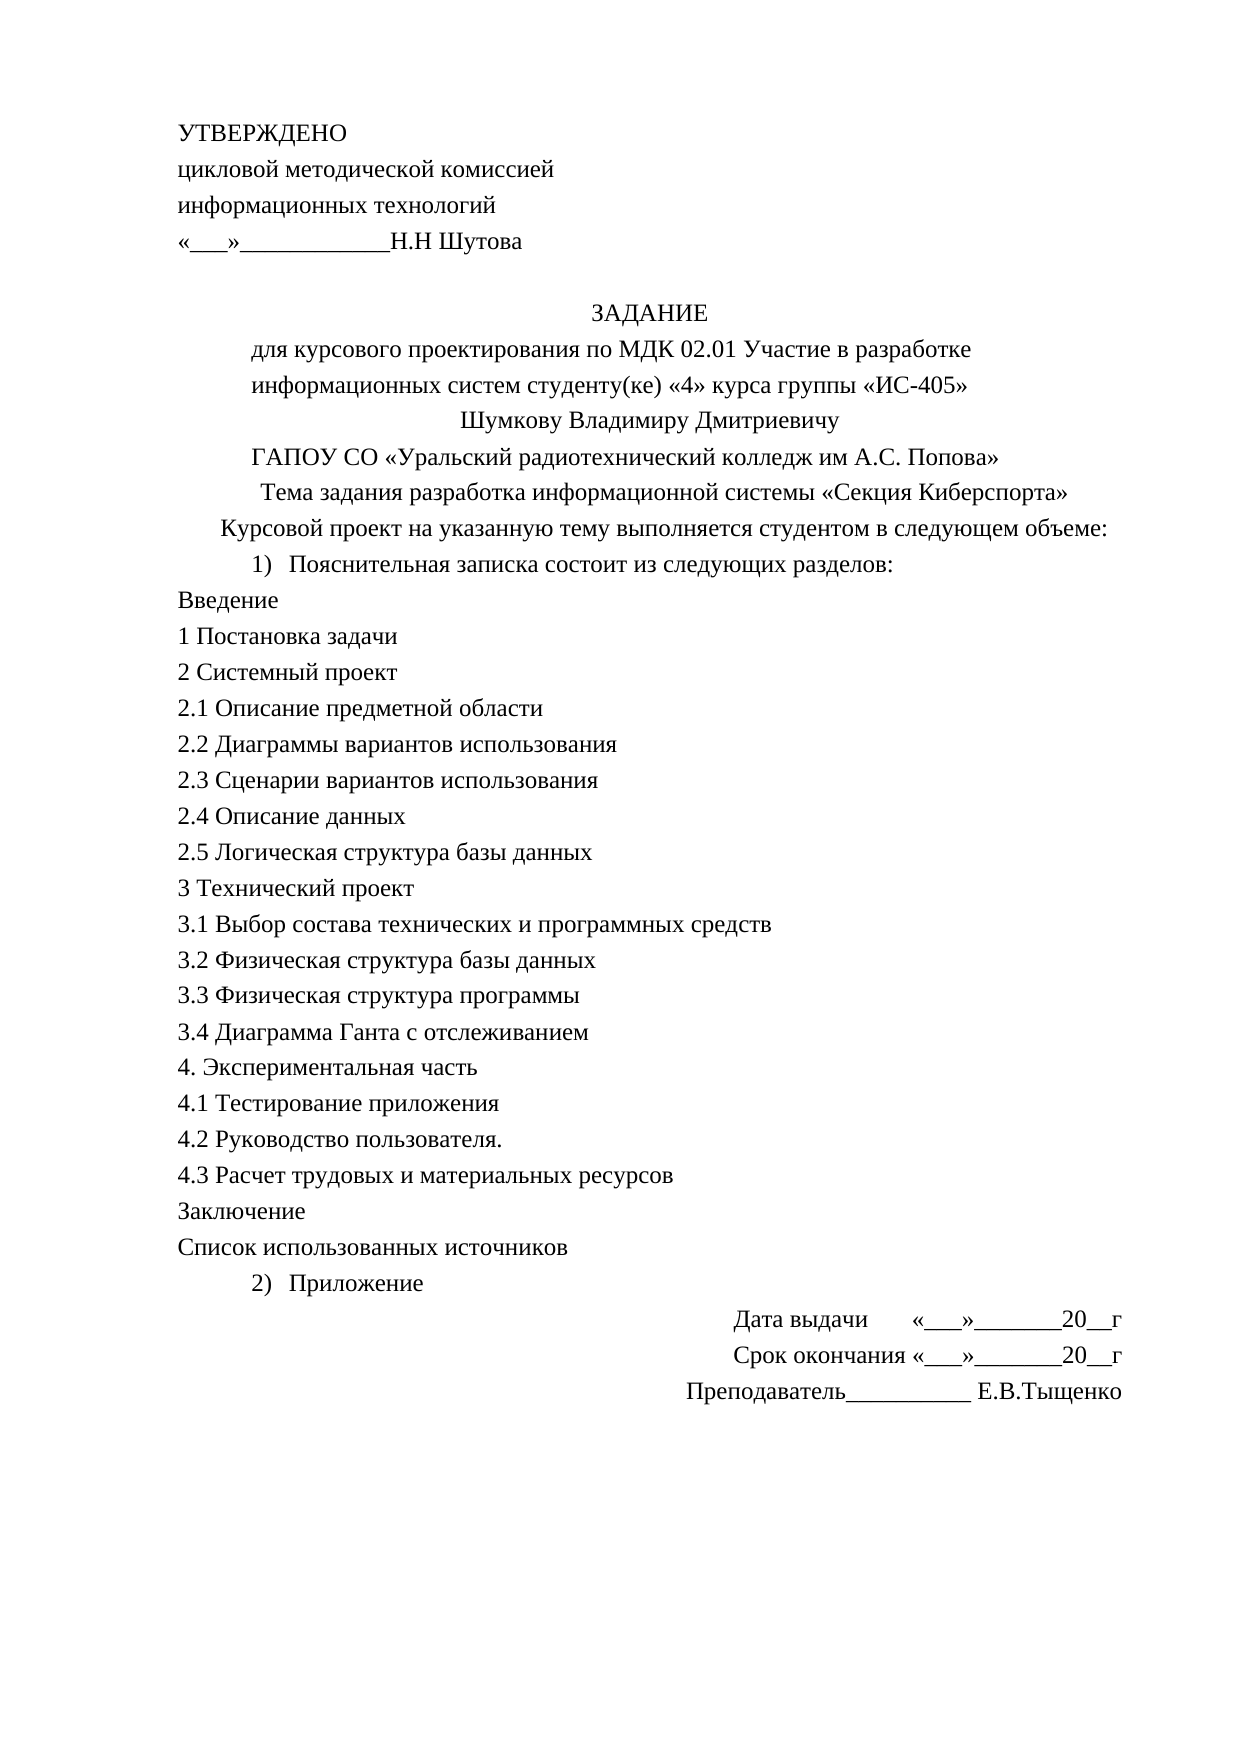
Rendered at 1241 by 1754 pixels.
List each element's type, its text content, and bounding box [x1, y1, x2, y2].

text 2.4 Описание данных [177, 801, 1122, 830]
text информационных технологий [177, 190, 1122, 219]
text 2.1 Описание предметной области [177, 693, 1122, 722]
text Дата выдачи «___»_______20__г [177, 1304, 1122, 1333]
list Приложение [251, 1268, 1122, 1297]
text 3.2 Физическая структура базы данных [177, 945, 1122, 973]
text Курсовой проект на указанную тему выполняется студентом в следующем объеме: [177, 513, 1122, 542]
text ГАПОУ СО «Уральский радиотехнический колледж им А.С. Попова» [177, 442, 1122, 470]
text Срок окончания «___»_______20__г [177, 1340, 1122, 1369]
text 4.1 Тестирование приложения [177, 1088, 1122, 1117]
text 1 Постановка задачи [177, 621, 1122, 650]
text Преподаватель__________ Е.В.Тыщенко [177, 1376, 1122, 1405]
text «___»____________Н.Н Шутова [177, 226, 1122, 255]
text 2.2 Диаграммы вариантов использования [177, 729, 1122, 758]
text 2.5 Логическая структура базы данных [177, 837, 1122, 866]
text для курсового проектирования по МДК 02.01 Участие в разработке информационных систем студенту(ке) «4» курса группы «ИС-405» [251, 334, 1122, 398]
text Список использованных источников [177, 1232, 1122, 1261]
text 3 Технический проект [177, 873, 1122, 902]
text Тема задания разработка информационной системы «Секция Киберспорта» [177, 477, 1122, 506]
text Шумкову Владимиру Дмитриевичу [177, 406, 1122, 434]
text 2.3 Сценарии вариантов использования [177, 765, 1122, 794]
text Заключение [177, 1196, 1122, 1225]
text УТВЕРЖДЕНО [177, 118, 1122, 147]
text 4.3 Расчет трудовых и материальных ресурсов [177, 1160, 1122, 1189]
text ЗАДАНИЕ [177, 298, 1122, 327]
text 4. Экспериментальная часть [177, 1052, 1122, 1081]
list Пояснительная записка состоит из следующих разделов: [251, 549, 1122, 578]
text 3.1 Выбор состава технических и программных средств [177, 909, 1122, 937]
text 4.2 Руководство пользователя. [177, 1124, 1122, 1153]
text 3.3 Физическая структура программы [177, 981, 1122, 1009]
text 3.4 Диаграмма Ганта с отслеживанием [177, 1017, 1122, 1045]
text Введение [177, 585, 1122, 614]
text цикловой методической комиссией [177, 154, 1122, 183]
text 2 Системный проект [177, 657, 1122, 686]
